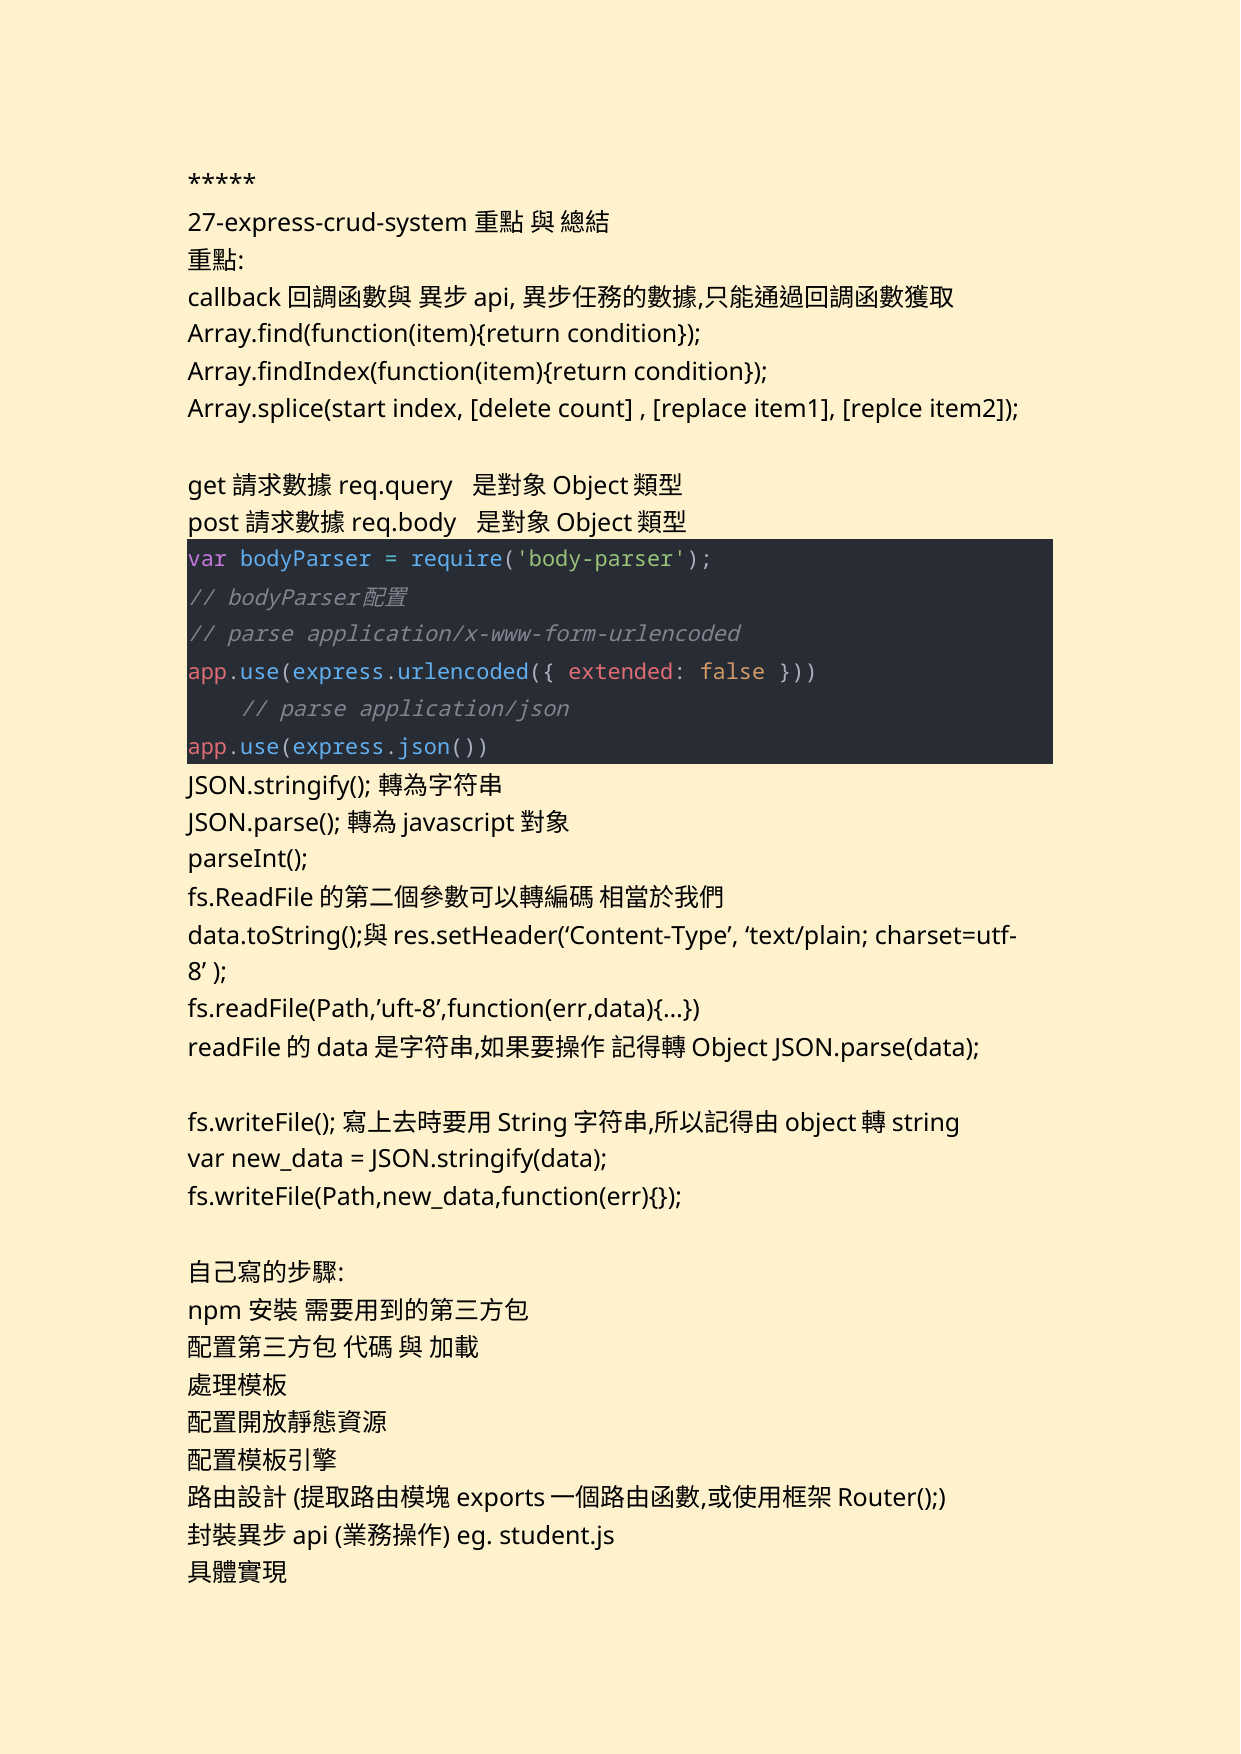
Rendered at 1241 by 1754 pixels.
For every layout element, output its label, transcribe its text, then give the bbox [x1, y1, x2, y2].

text app.use(express.json()) [187, 727, 1053, 764]
text app.use(express.urlencoded({ extended: false })) [187, 652, 1053, 689]
text var new_data = JSON.stringify(data); [187, 1139, 1053, 1177]
text 重點: [187, 239, 1053, 277]
text Array.find(function(item){return condition}); [187, 314, 1053, 352]
text 路由設計 (提取路由模塊 exports一個路由函數,或使用框架Router();) [187, 1477, 1053, 1514]
text // bodyParser配置 [187, 577, 1053, 614]
text fs.writeFile(); 寫上去時要用String字符串,所以記得由object轉string [187, 1102, 1053, 1139]
text parseInt(); [187, 839, 1053, 877]
text ***** [187, 164, 1053, 202]
text JSON.parse(); 轉為javascript對象 [187, 802, 1053, 839]
text 封裝異步api (業務操作) eg. student.js [187, 1514, 1053, 1552]
text callback 回調函數與 異步api, 異步任務的數據,只能通過回調函數獲取 [187, 277, 1053, 314]
text fs.ReadFile的第二個參數可以轉編碼 相當於我們 [187, 877, 1053, 914]
text 配置第三方包 代碼 與 加載 [187, 1327, 1053, 1364]
text data.toString();與res.setHeader(‘Content-Type’, ‘text/plain; charset=utf-8’ ); [187, 914, 1053, 989]
text 配置模板引擎 [187, 1439, 1053, 1477]
text fs.writeFile(Path,new_data,function(err){}); [187, 1177, 1053, 1214]
text 具體實現 [187, 1552, 1053, 1589]
text Array.splice(start index, [delete count] , [replace item1], [replce item2]); [187, 389, 1053, 427]
text JSON.stringify(); 轉為字符串 [187, 764, 1053, 802]
text // parse application/x-www-form-urlencoded [187, 614, 1053, 652]
text post 請求數據 req.body 是對象Object類型 [187, 502, 1053, 539]
text get 請求數據 req.query 是對象Object類型 [187, 464, 1053, 502]
text 配置開放靜態資源 [187, 1402, 1053, 1439]
text Array.findIndex(function(item){return condition}); [187, 352, 1053, 389]
text // parse application/json [187, 689, 1053, 727]
text readFile的data是字符串,如果要操作 記得轉Object JSON.parse(data); [187, 1027, 1053, 1064]
text var bodyParser = require('body-parser'); [187, 539, 1053, 577]
text fs.readFile(Path,’uft-8’,function(err,data){…}) [187, 989, 1053, 1027]
text npm 安裝 需要用到的第三方包 [187, 1289, 1053, 1327]
text 27-express-crud-system 重點 與 總結 [187, 202, 1053, 239]
text 處理模板 [187, 1364, 1053, 1402]
text 自己寫的步驟: [187, 1252, 1053, 1289]
